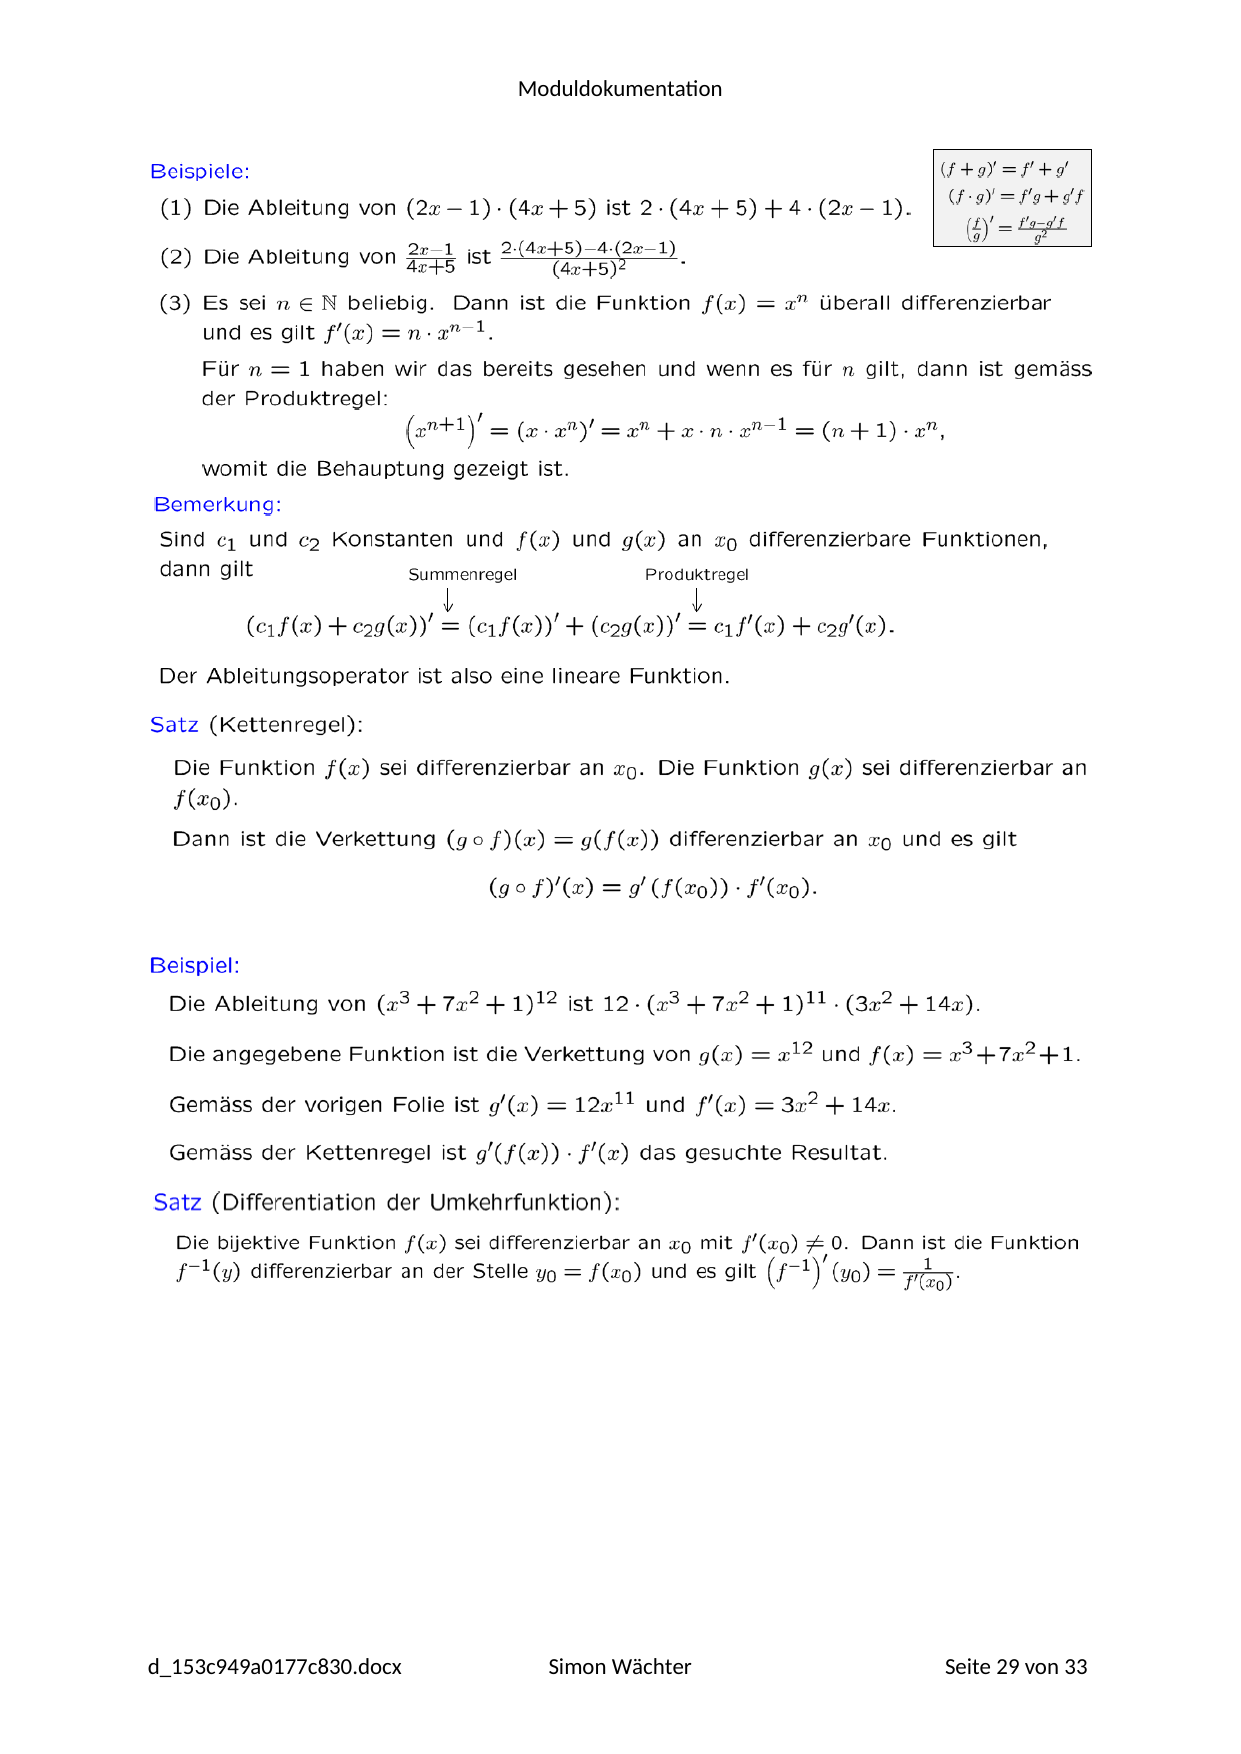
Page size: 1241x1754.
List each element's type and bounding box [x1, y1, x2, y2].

picture [147, 706, 1093, 1169]
picture [147, 147, 1093, 688]
picture [147, 1187, 1093, 1297]
